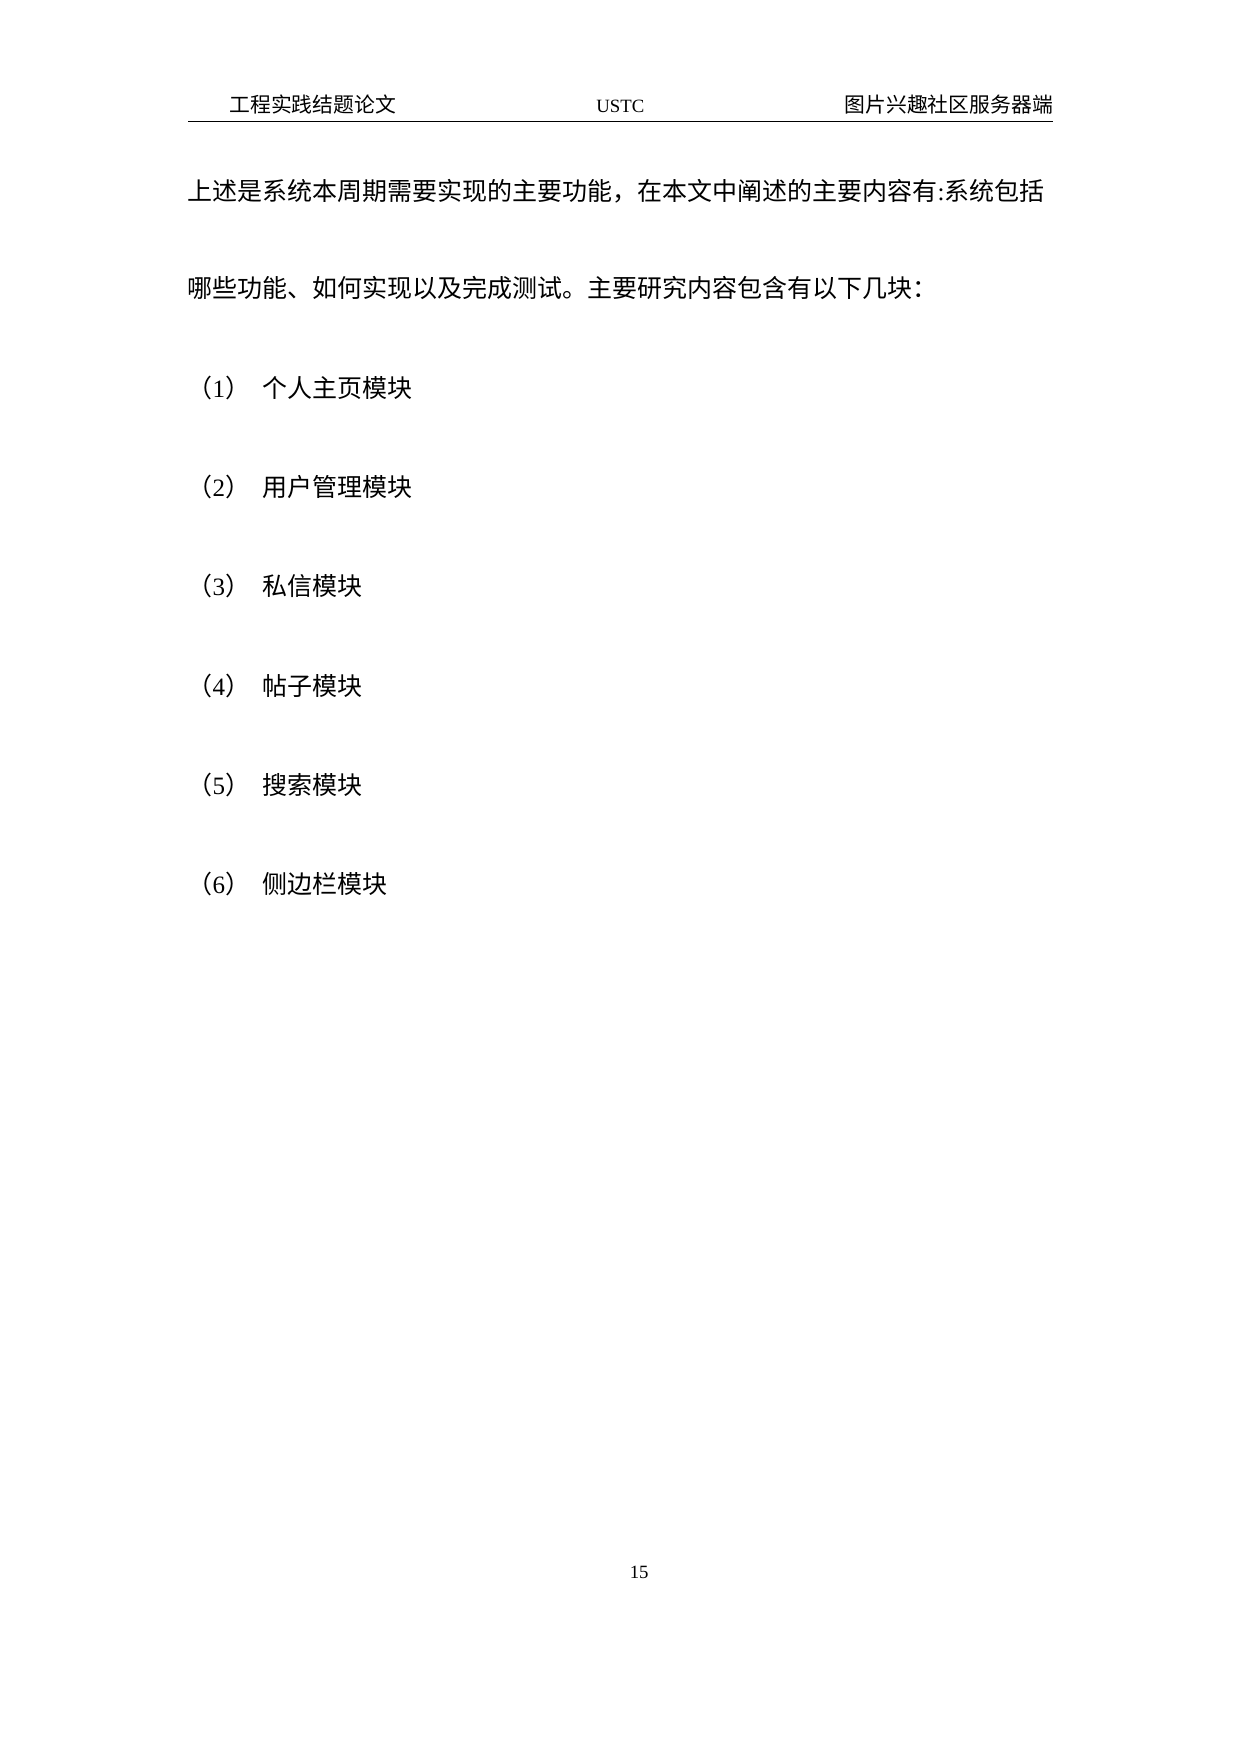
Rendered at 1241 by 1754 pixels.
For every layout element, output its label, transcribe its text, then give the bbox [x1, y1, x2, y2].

list 私信模块 [187, 552, 1053, 617]
list 帖子模块 [187, 652, 1053, 717]
list 侧边栏模块 [187, 851, 1053, 916]
text 上述是系统本周期需要实现的主要功能，在本文中阐述的主要内容有:系统包括哪些功能、如何实现以及完成测试。主要研究内容包含有以下几块： [187, 157, 1053, 319]
list 个人主页模块 [187, 354, 1053, 419]
list 搜索模块 [187, 751, 1053, 816]
list 用户管理模块 [187, 453, 1053, 518]
